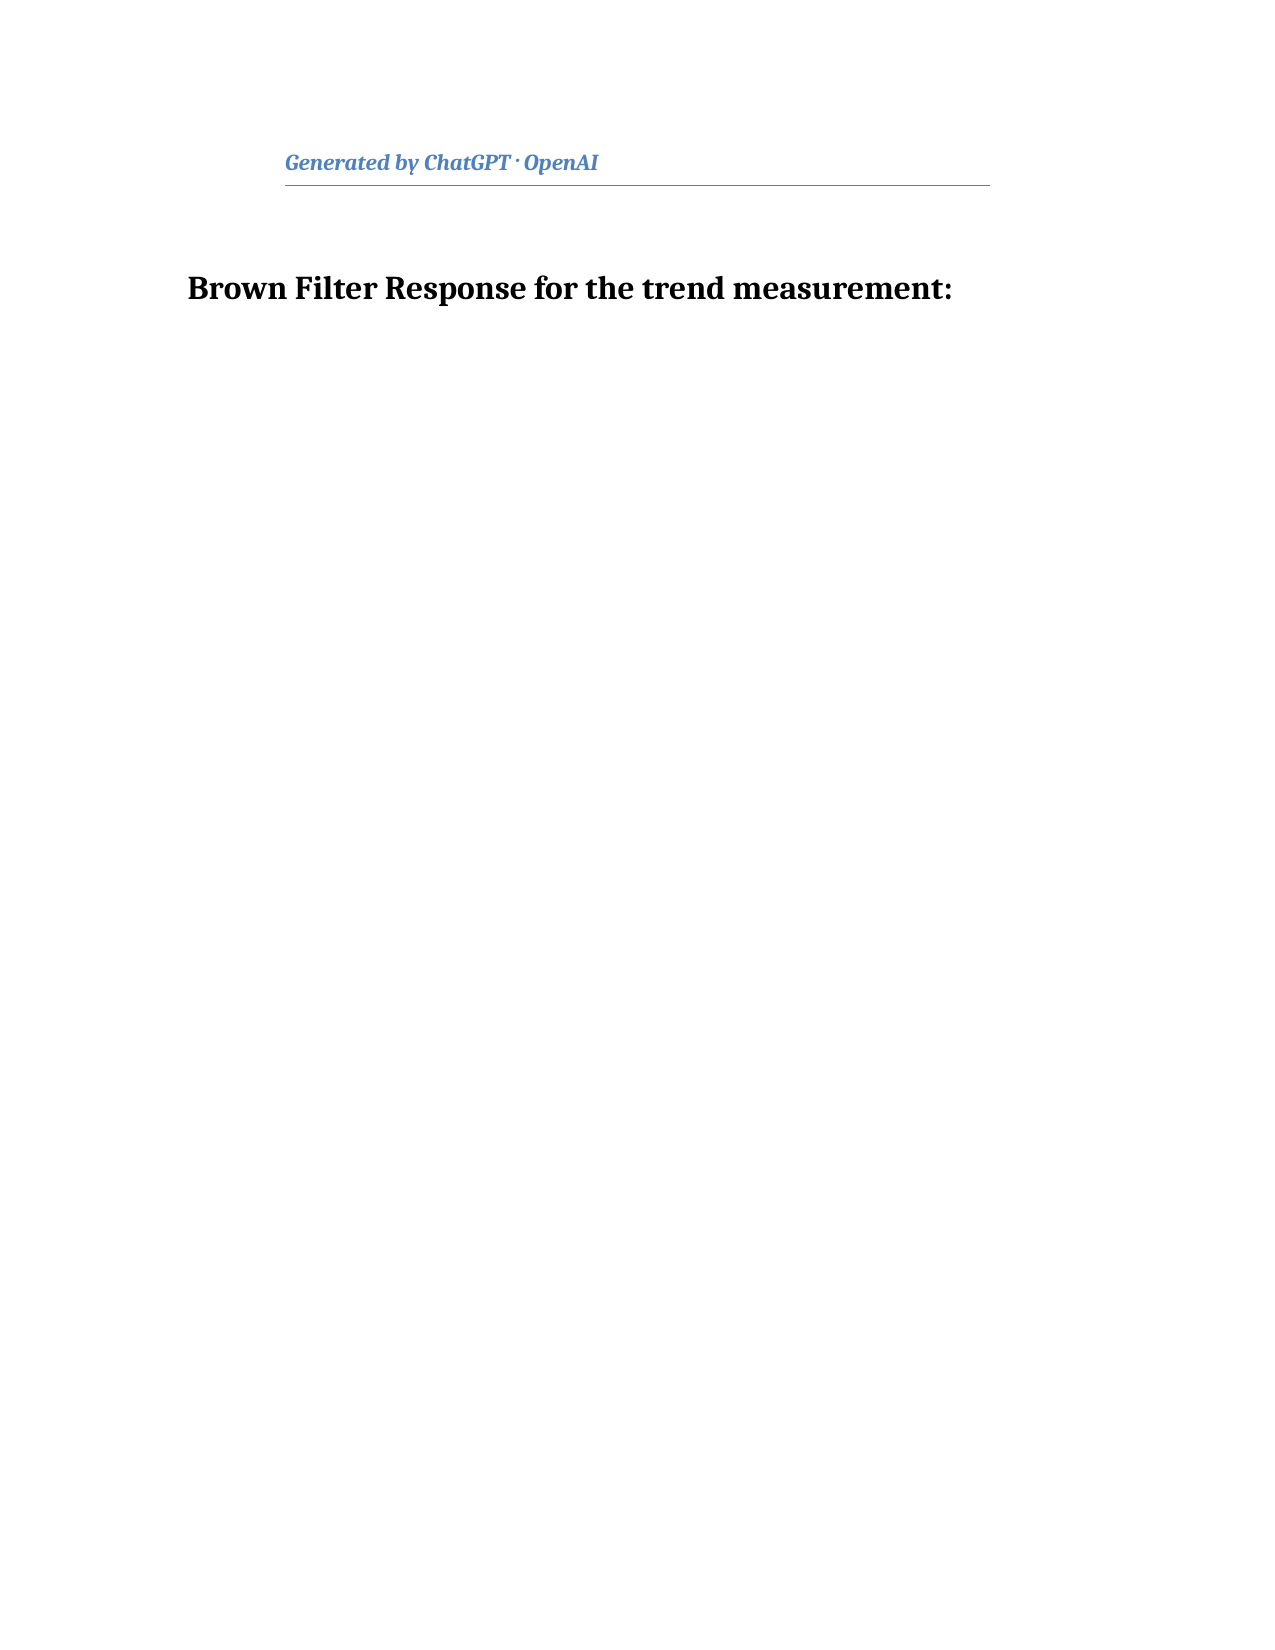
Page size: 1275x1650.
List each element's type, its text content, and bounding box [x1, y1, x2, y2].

text Generated by ChatGPT · OpenAI [285, 150, 990, 185]
text Brown Filter Response for the trend measurement: [187, 270, 1087, 308]
